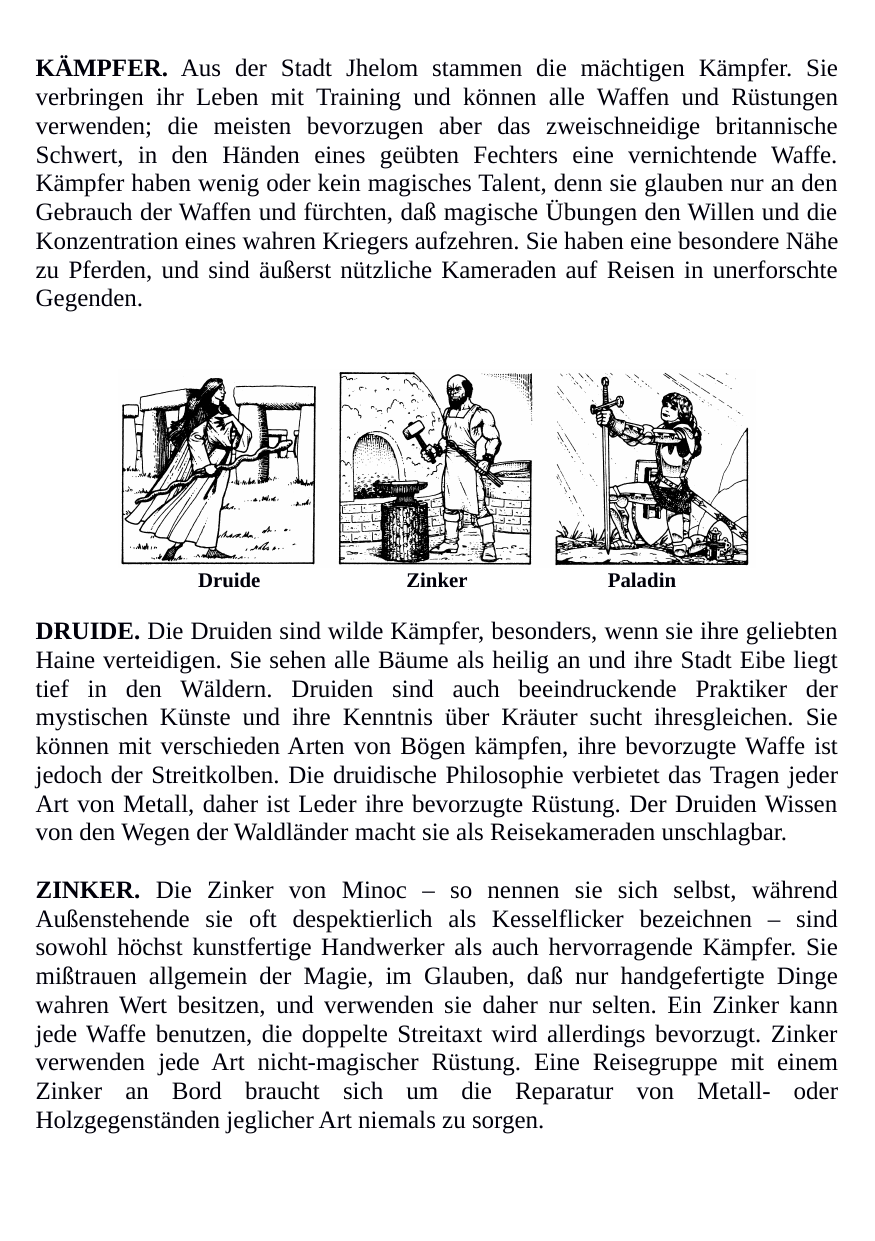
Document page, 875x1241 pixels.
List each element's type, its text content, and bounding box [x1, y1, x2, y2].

text ZINKER. Die Zinker von Minoc – so nennen sie sich selbst, während Außenstehende sie oft despektierlich als Kesselflicker bezeichnen – sind sowohl höchst kunstfertige Handwerker als auch hervorragende Kämpfer. Sie mißtrauen allgemein der Magie, im Glauben, daß nur handgefertigte Dinge wahren Wert besitzen, und verwenden sie daher nur selten. Ein Zinker kann jede Waffe benutzen, die doppelte Streitaxt wird allerdings bevorzugt. Zinker verwenden jede Art nicht-magischer Rüstung. Eine Reisegruppe mit einem Zinker an Bord braucht sich um die Reparatur von Metall- oder Holzgegenständen jeglicher Art niemals zu sorgen. [35, 875, 839, 1134]
text DRUIDE. Die Druiden sind wilde Kämpfer, besonders, wenn sie ihre geliebten Haine verteidigen. Sie sehen alle Bäume als heilig an und ihre Stadt Eibe liegt tief in den Wäldern. Druiden sind auch beeindruckende Praktiker der mystischen Künste und ihre Kenntnis über Kräuter sucht ihresgleichen. Sie können mit verschieden Arten von Bögen kämpfen, ihre bevorzugte Waffe ist jedoch der Streitkolben. Die druidische Philosophie verbietet das Tragen jeder Art von Metall, daher ist Leder ihre bevorzugte Rüstung. Der Druiden Wissen von den Wegen der Waldländer macht sie als Reisekameraden unschlagbar. [35, 616, 839, 846]
picture [118, 369, 756, 568]
text KÄMPFER. Aus der Stadt Jhelom stammen die mächtigen Kämpfer. Sie verbringen ihr Leben mit Training und können alle Waffen und Rüstungen verwenden; die meisten bevorzugen aber das zweischneidige britannische Schwert, in den Händen eines geübten Fechters eine vernichtende Waffe. Kämpfer haben wenig oder kein magisches Talent, denn sie glauben nur an den Gebrauch der Waffen und fürchten, daß magische Übungen den Willen und die Konzentration eines wahren Kriegers aufzehren. Sie haben eine besondere Nähe zu Pferden, und sind äußerst nützliche Kameraden auf Reisen in unerforschte Gegenden. [35, 53, 839, 312]
text Druide Zinker Paladin [35, 568, 839, 592]
